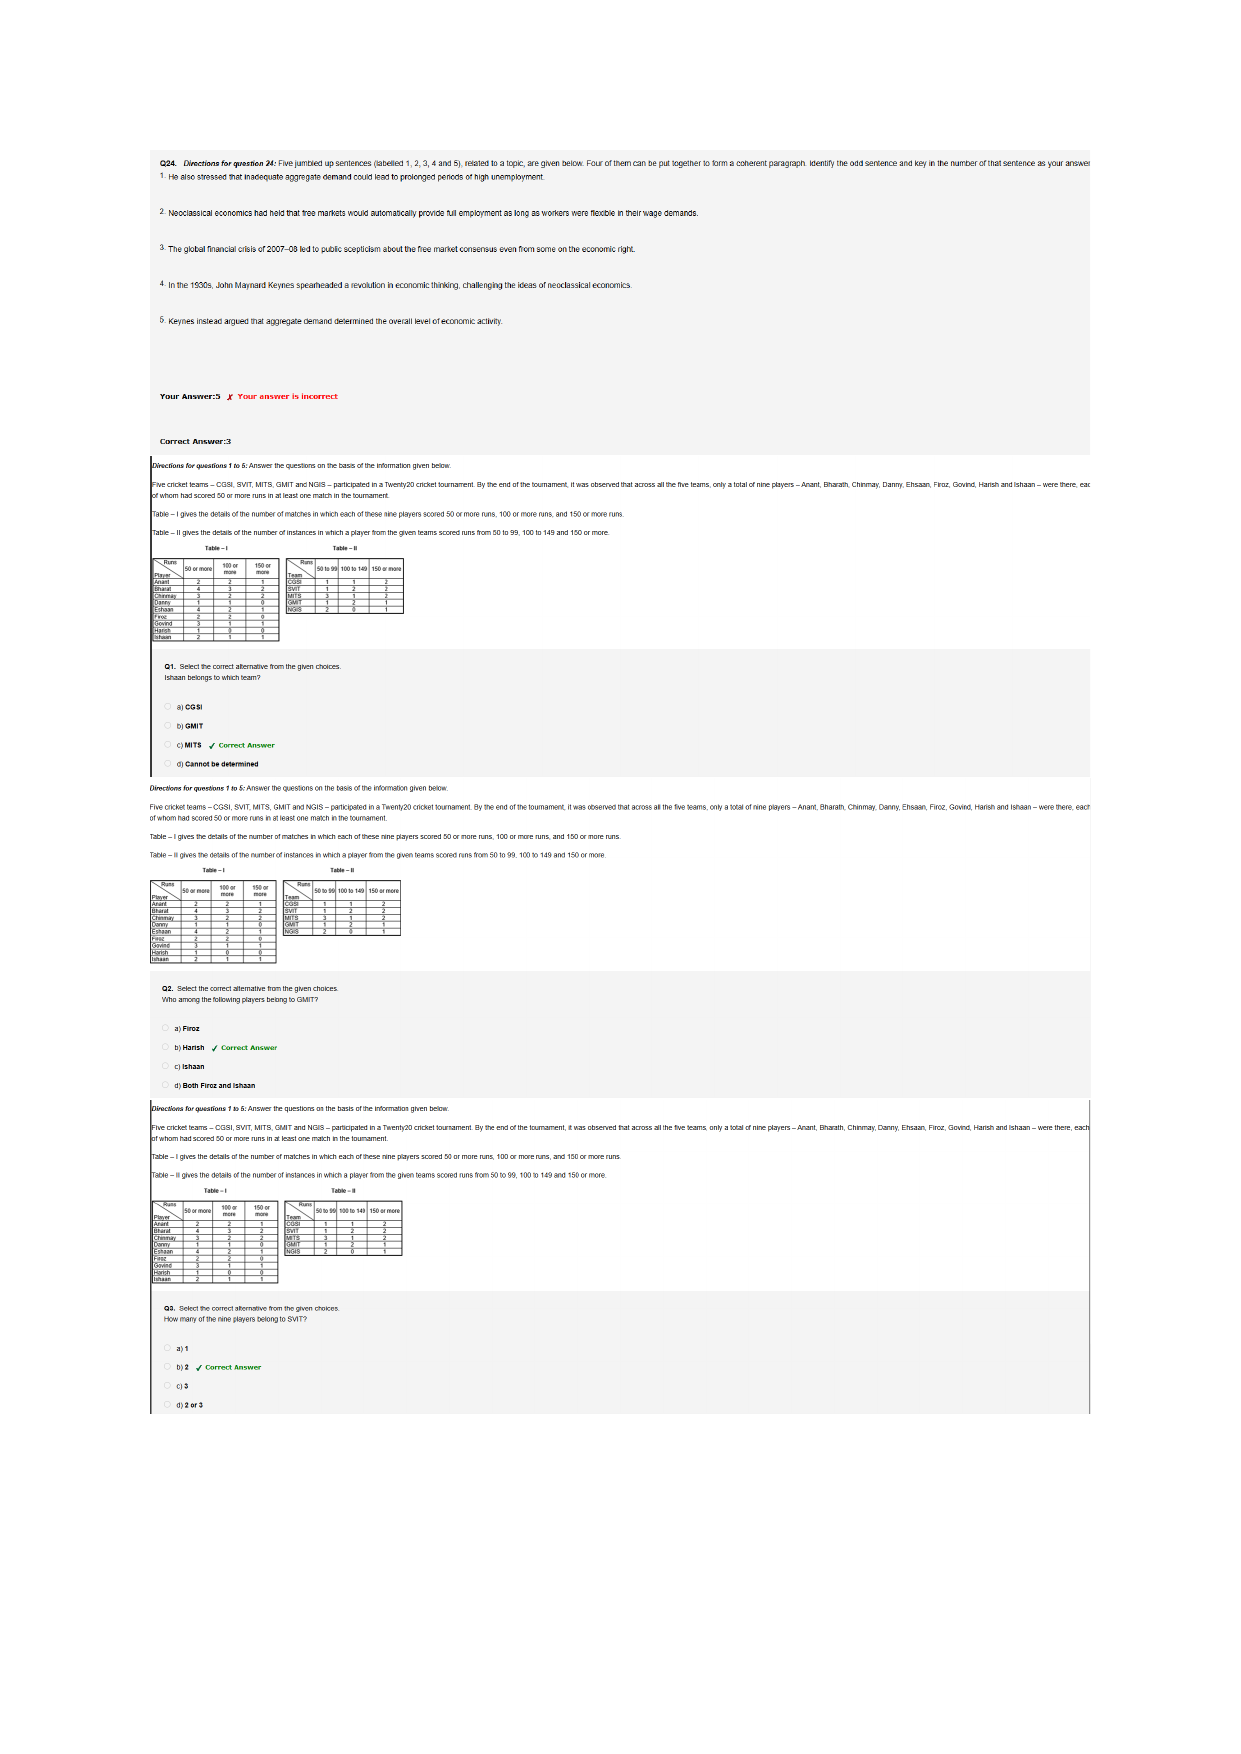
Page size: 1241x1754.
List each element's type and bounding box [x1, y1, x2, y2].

picture [150, 456, 1091, 777]
picture [150, 778, 1091, 1098]
picture [150, 150, 1091, 455]
picture [150, 1100, 1091, 1414]
